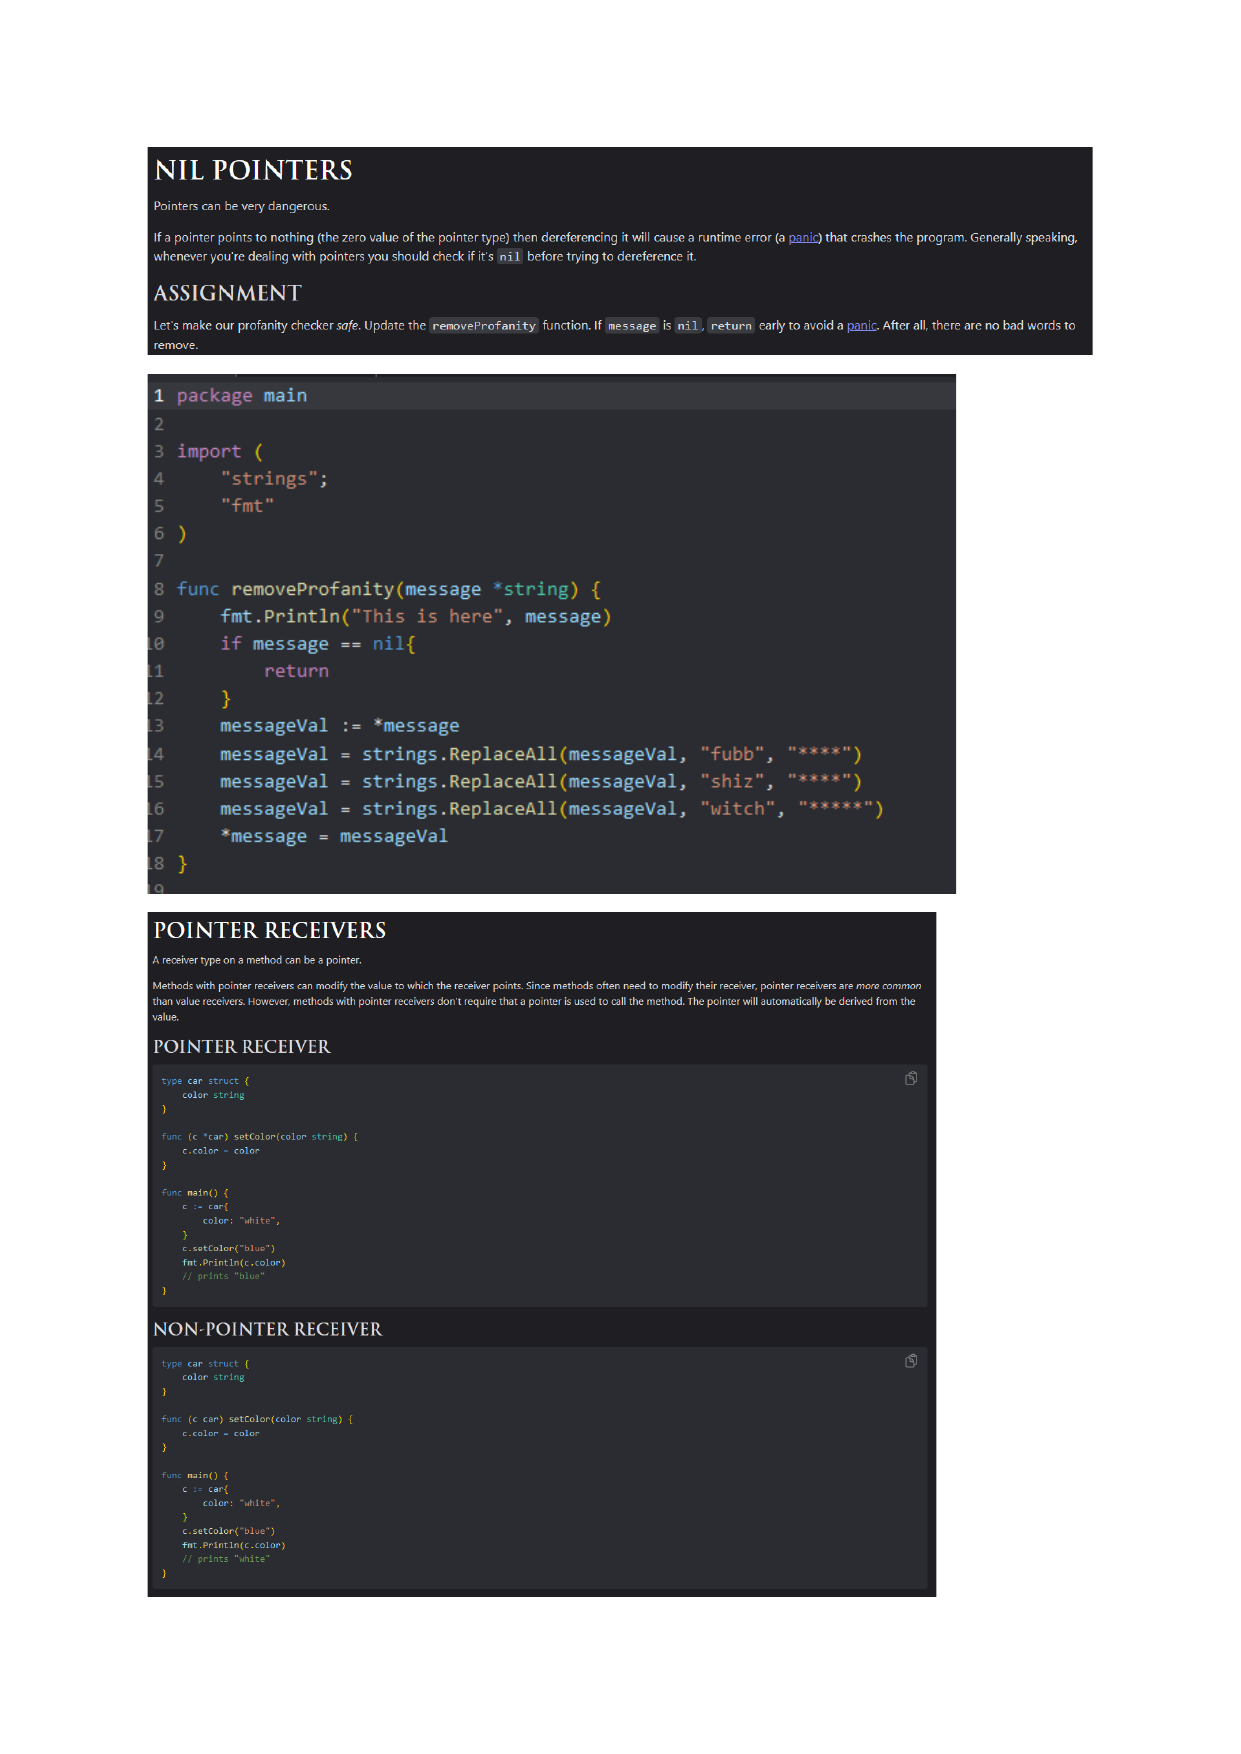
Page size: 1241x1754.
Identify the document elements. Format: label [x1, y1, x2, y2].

picture [147, 912, 937, 1597]
picture [147, 374, 957, 894]
picture [147, 147, 1093, 355]
